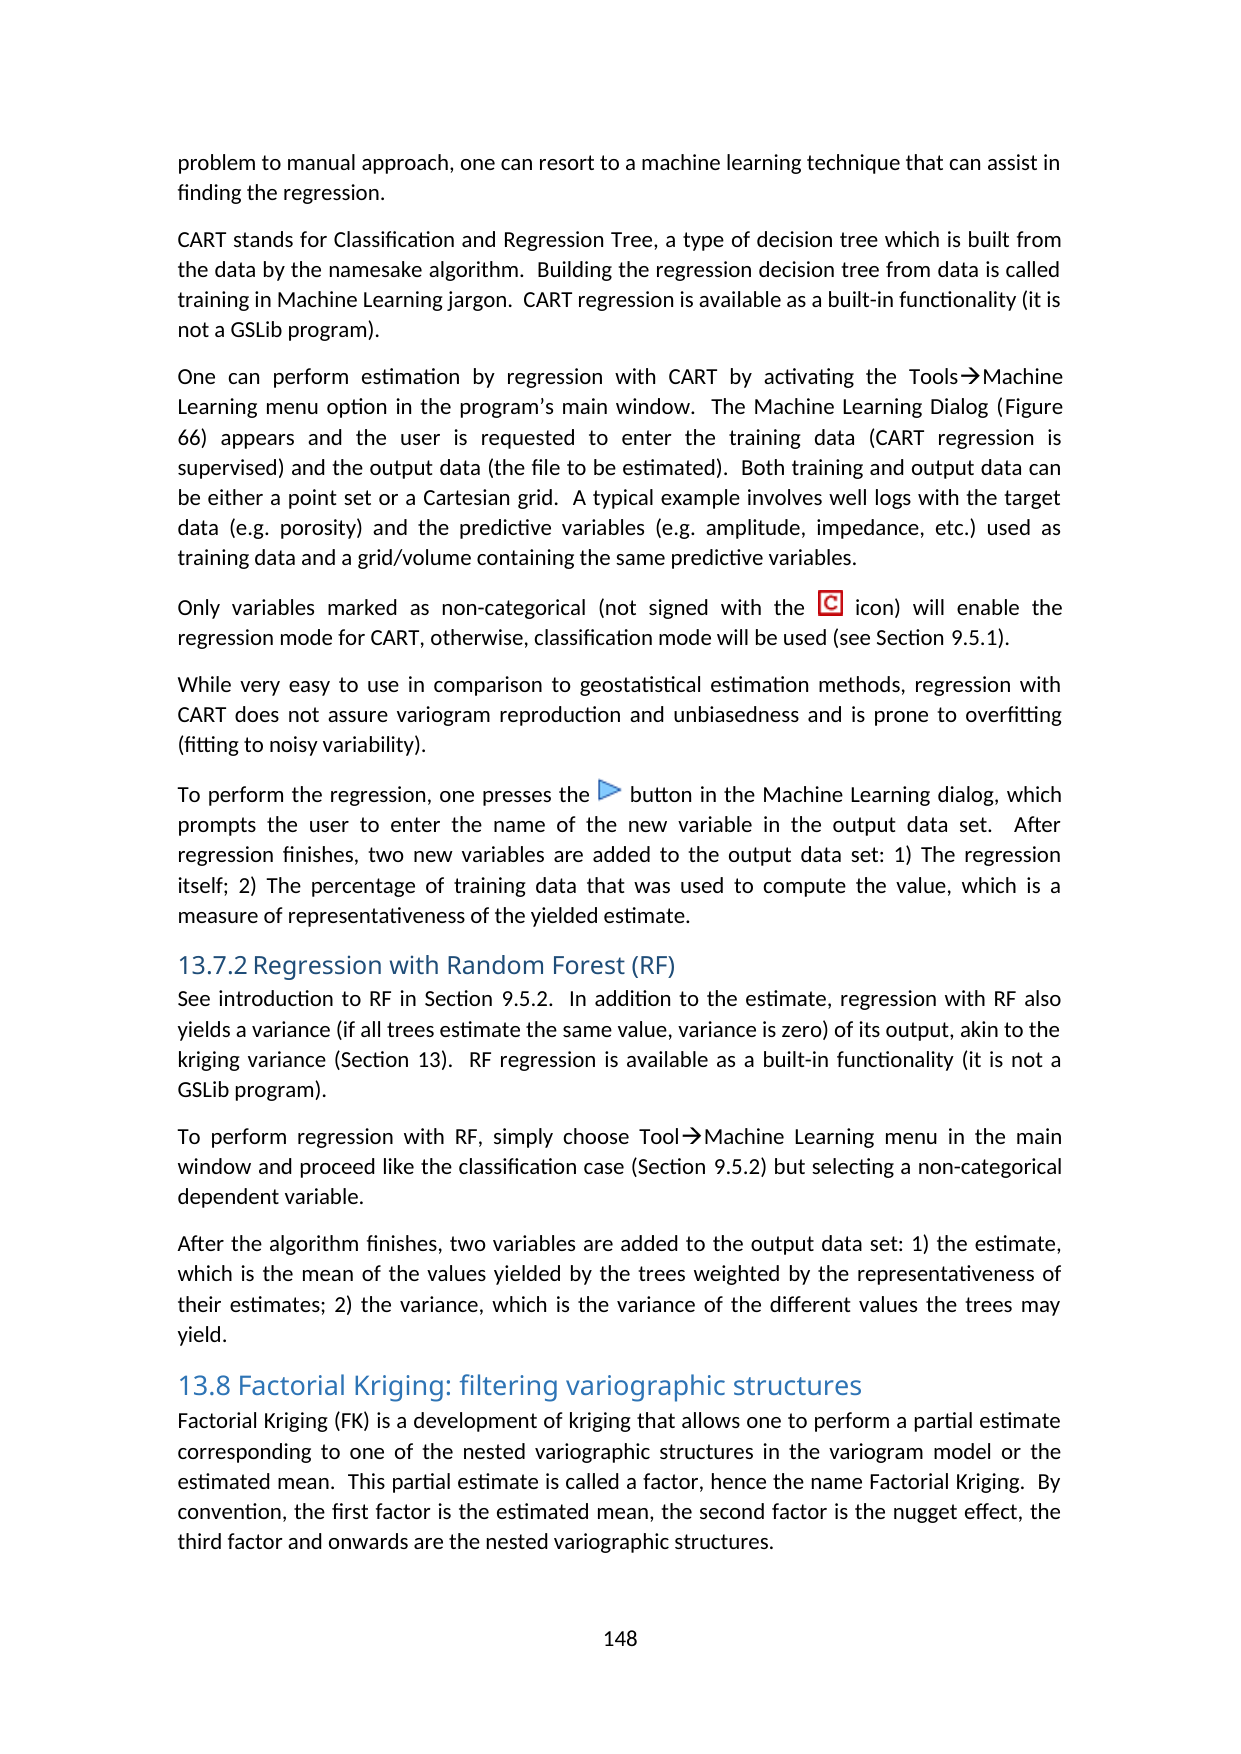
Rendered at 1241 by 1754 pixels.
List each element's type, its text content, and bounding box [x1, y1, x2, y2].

text While very easy to use in comparison to geostatistical estimation methods, regression with CART does not assure variogram reproduction and unbiasedness and is prone to overfitting (fitting to noisy variability). [177, 670, 1063, 758]
text Factorial Kriging (FK) is a development of kriging that allows one to perform a partial estimate corresponding to one of the nested variographic structures in the variogram model or the estimated mean. This partial estimate is called a factor, hence the name Factorial Kriging. By convention, the first factor is the estimated mean, the second factor is the nugget effect, the third factor and onwards are the nested variographic structures. [177, 1407, 1063, 1556]
picture [818, 590, 843, 616]
picture [597, 777, 623, 803]
text One can perform estimation by regression with CART by activating the ToolsMachine Learning menu option in the program’s main window. The Machine Learning Dialog (Figure 66) appears and the user is requested to enter the training data (CART regression is supervised) and the output data (the file to be estimated). Both training and output data can be either a point set or a Cartesian grid. A typical example involves well logs with the target data (e.g. porosity) and the predictive variables (e.g. amplitude, impedance, etc.) used as training data and a grid/volume containing the same predictive variables. [177, 362, 1063, 571]
subtitle Regression with Random Forest (RF) [177, 948, 1063, 982]
text See introduction to RF in Section 9.5.2. In addition to the estimate, regression with RF also yields a variance (if all trees estimate the same value, variance is zero) of its output, akin to the kriging variance (Section 13). RF regression is available as a built-in functionality (it is not a GSLib program). [177, 984, 1063, 1103]
text Only variables marked as non-categorical (not signed with the icon) will enable the regression mode for CART, otherwise, classification mode will be used (see Section 9.5.1). [177, 590, 1063, 651]
text CART stands for Classification and Regression Tree, a type of decision tree which is built from the data by the namesake algorithm. Building the regression decision tree from data is called training in Machine Learning jargon. CART regression is available as a built-in functionality (it is not a GSLib program). [177, 225, 1063, 343]
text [177, 148, 1063, 206]
text After the algorithm finishes, two variables are added to the output data set: 1) the estimate, which is the mean of the values yielded by the trees weighted by the representativeness of their estimates; 2) the variance, which is the variance of the different values the trees may yield. [177, 1229, 1063, 1348]
text To perform regression with RF, simply choose ToolMachine Learning menu in the main window and proceed like the classification case (Section 9.5.2) but selecting a non-categorical dependent variable. [177, 1122, 1063, 1211]
text To perform the regression, one presses the button in the Machine Learning dialog, which prompts the user to enter the name of the new variable in the output data set. After regression finishes, two new variables are added to the output data set: 1) The regression itself; 2) The percentage of training data that was used to compute the value, which is a measure of representativeness of the yielded estimate. [177, 777, 1063, 929]
subtitle Factorial Kriging: filtering variographic structures [177, 1367, 1063, 1404]
